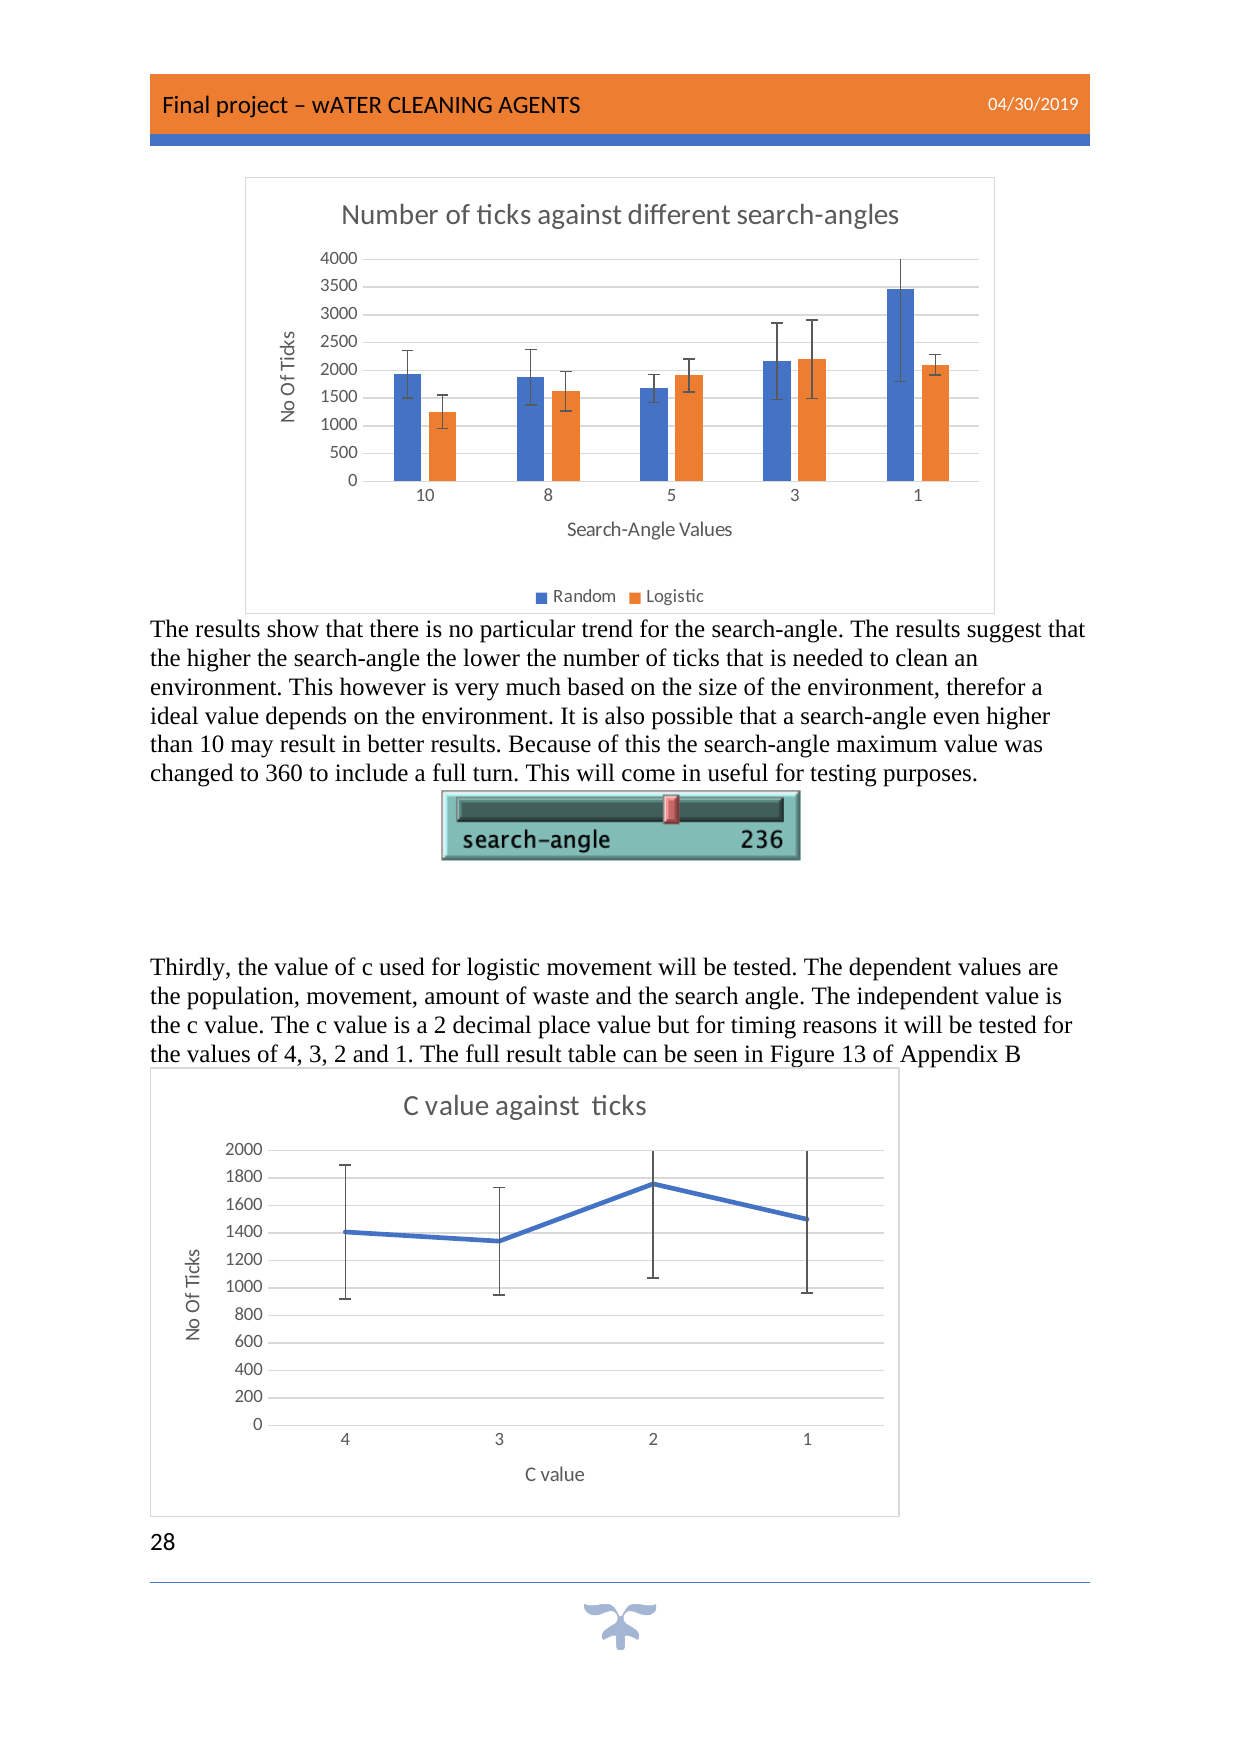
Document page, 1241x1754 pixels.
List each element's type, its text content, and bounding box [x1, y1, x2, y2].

picture [433, 787, 807, 867]
text The results show that there is no particular trend for the search-angle. The results suggest that the higher the search-angle the lower the number of ticks that is needed to clean an environment. This however is very much based on the size of the environment, therefor a ideal value depends on the environment. It is also possible that a search-angle even higher than 10 may result in better results. Because of this the search-angle maximum value was changed to 360 to include a full turn. This will come in useful for testing purposes. [150, 614, 1090, 787]
text Thirdly, the value of c used for logistic movement will be tested. The dependent values are the population, movement, amount of waste and the search angle. The independent value is the c value. The c value is a 2 decimal place value but for timing reasons it will be tested for the values of 4, 3, 2 and 1. The full result table can be seen in Figure 13 of Appendix B [150, 952, 1090, 1067]
